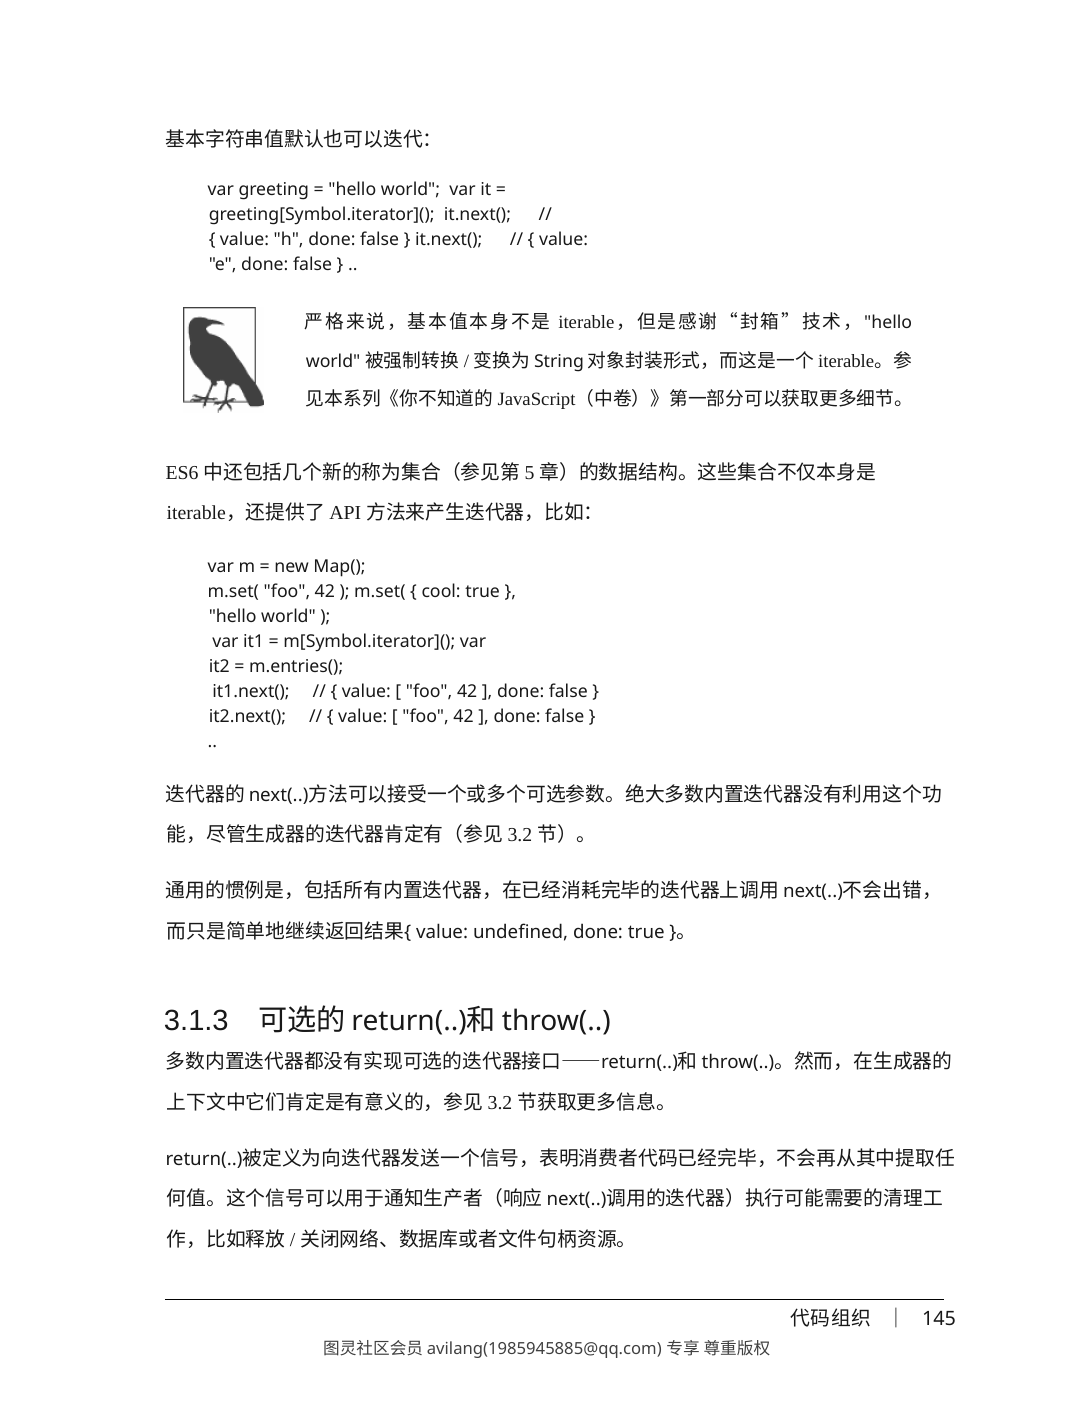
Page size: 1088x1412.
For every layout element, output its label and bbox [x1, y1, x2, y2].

picture [183, 307, 264, 413]
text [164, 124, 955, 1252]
